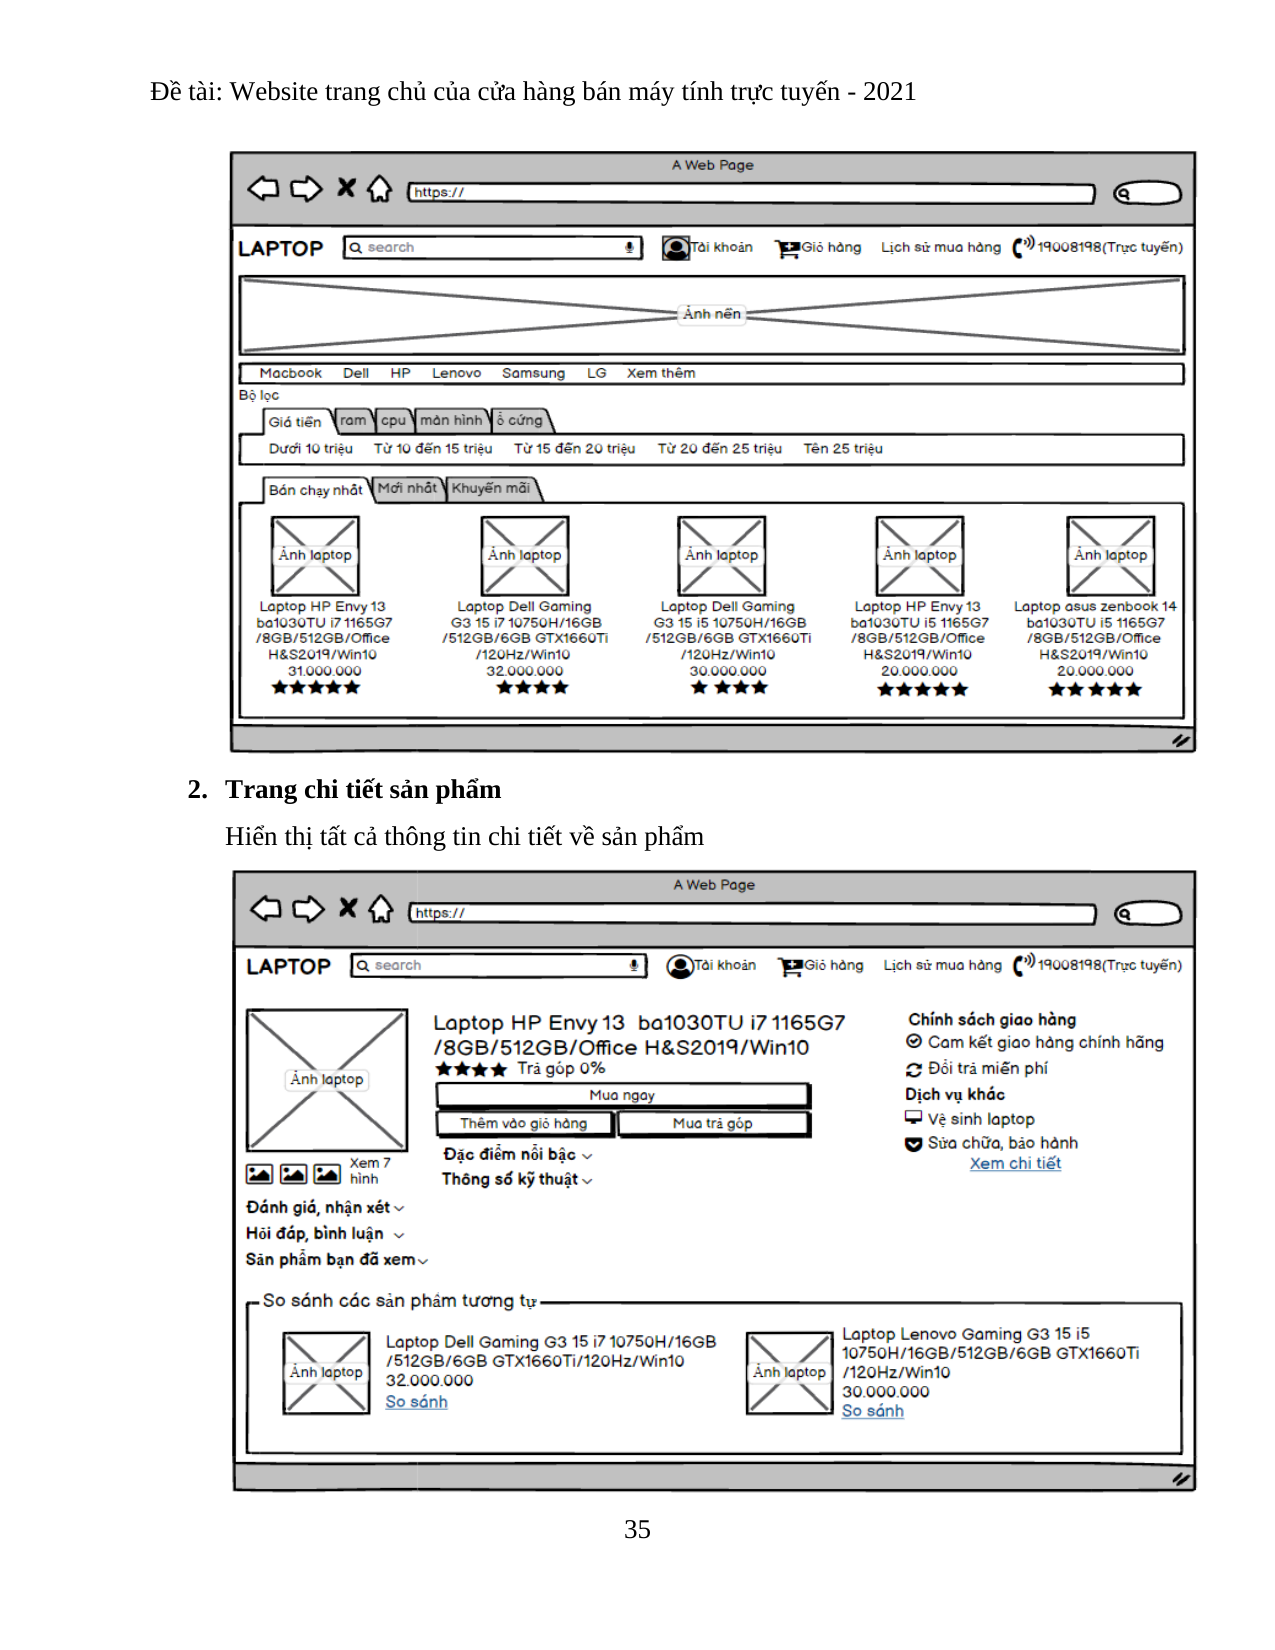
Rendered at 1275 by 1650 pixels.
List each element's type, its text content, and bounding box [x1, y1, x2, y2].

list Trang chi tiết sản phẩm [187, 773, 1125, 804]
picture [225, 866, 1200, 1497]
picture [225, 150, 1200, 758]
list Hiển thị tất cả thông tin chi tiết về sản phẩm [225, 820, 1125, 851]
